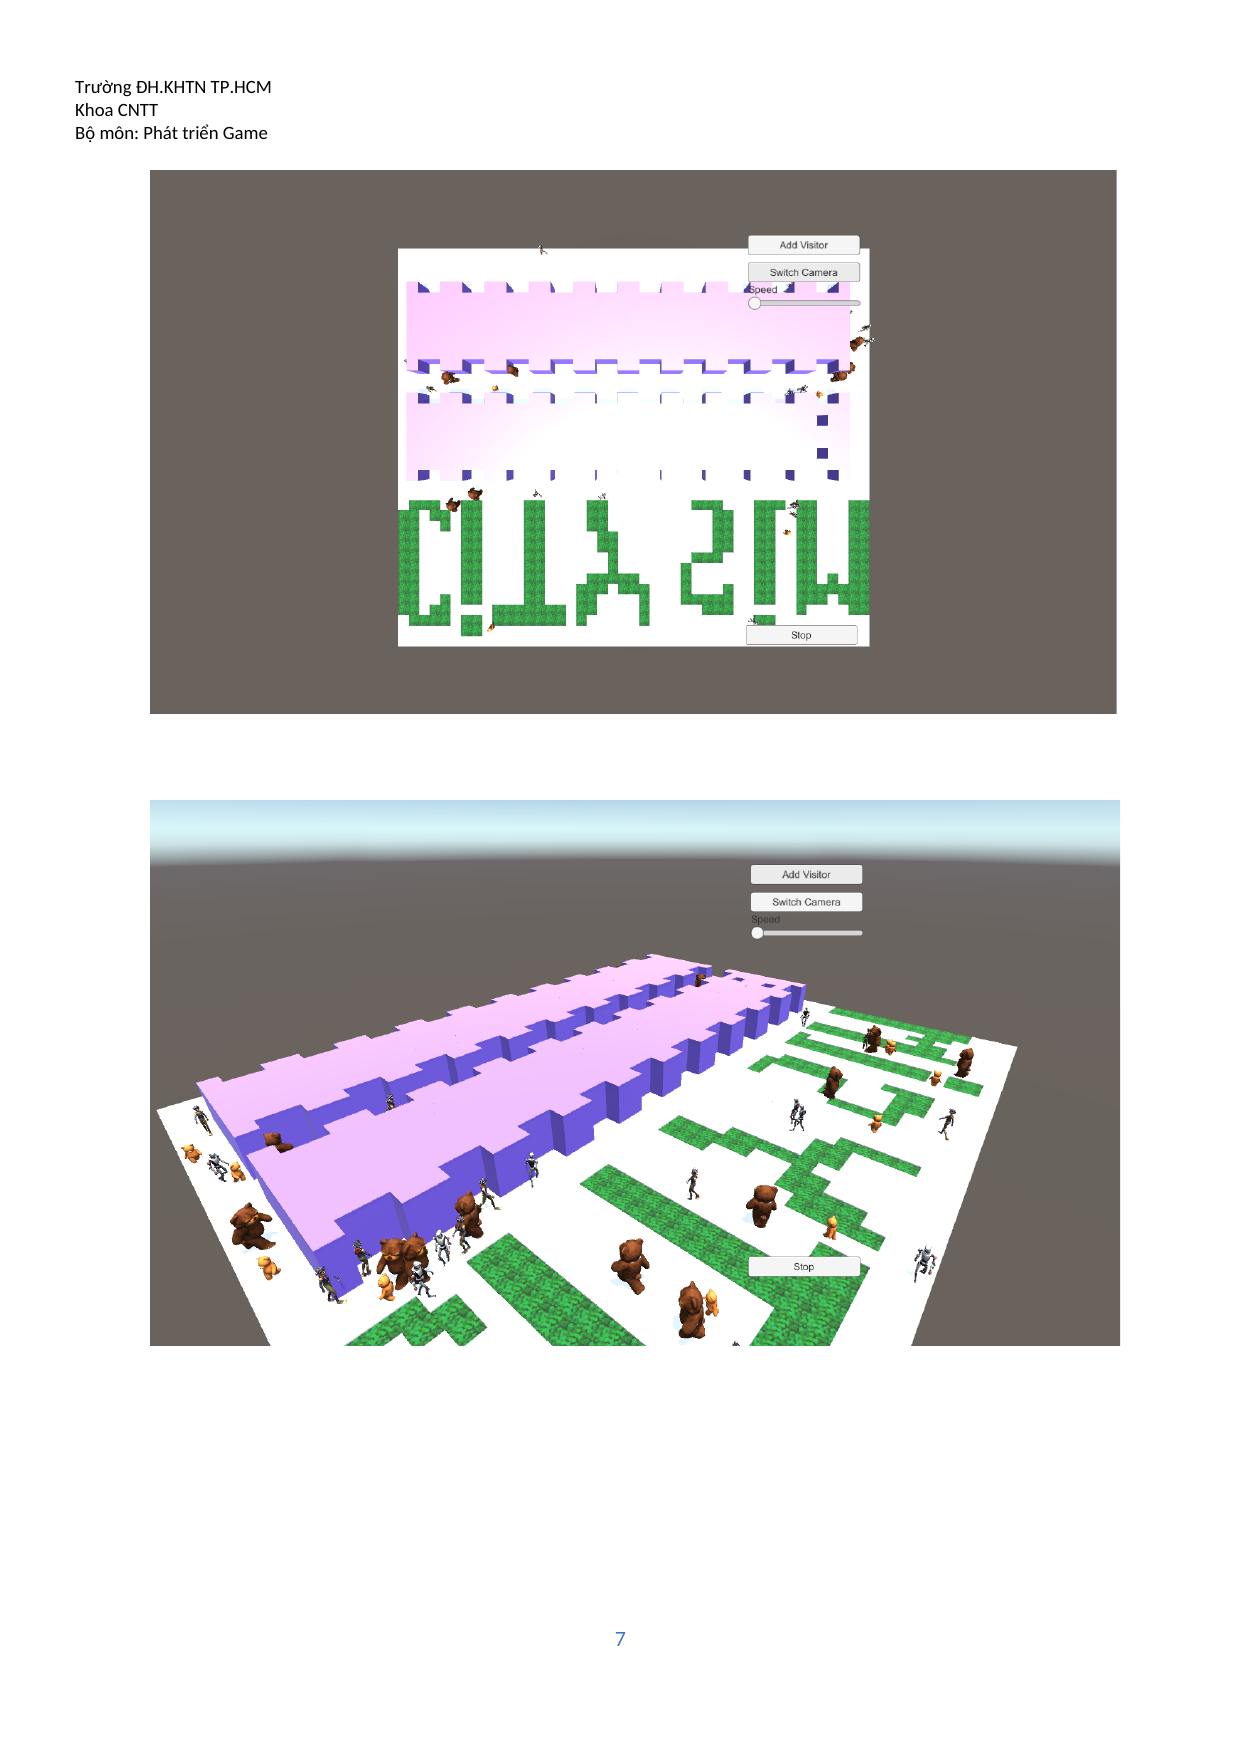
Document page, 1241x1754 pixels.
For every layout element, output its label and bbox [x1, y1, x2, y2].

picture [150, 800, 1121, 1346]
picture [150, 170, 1117, 714]
